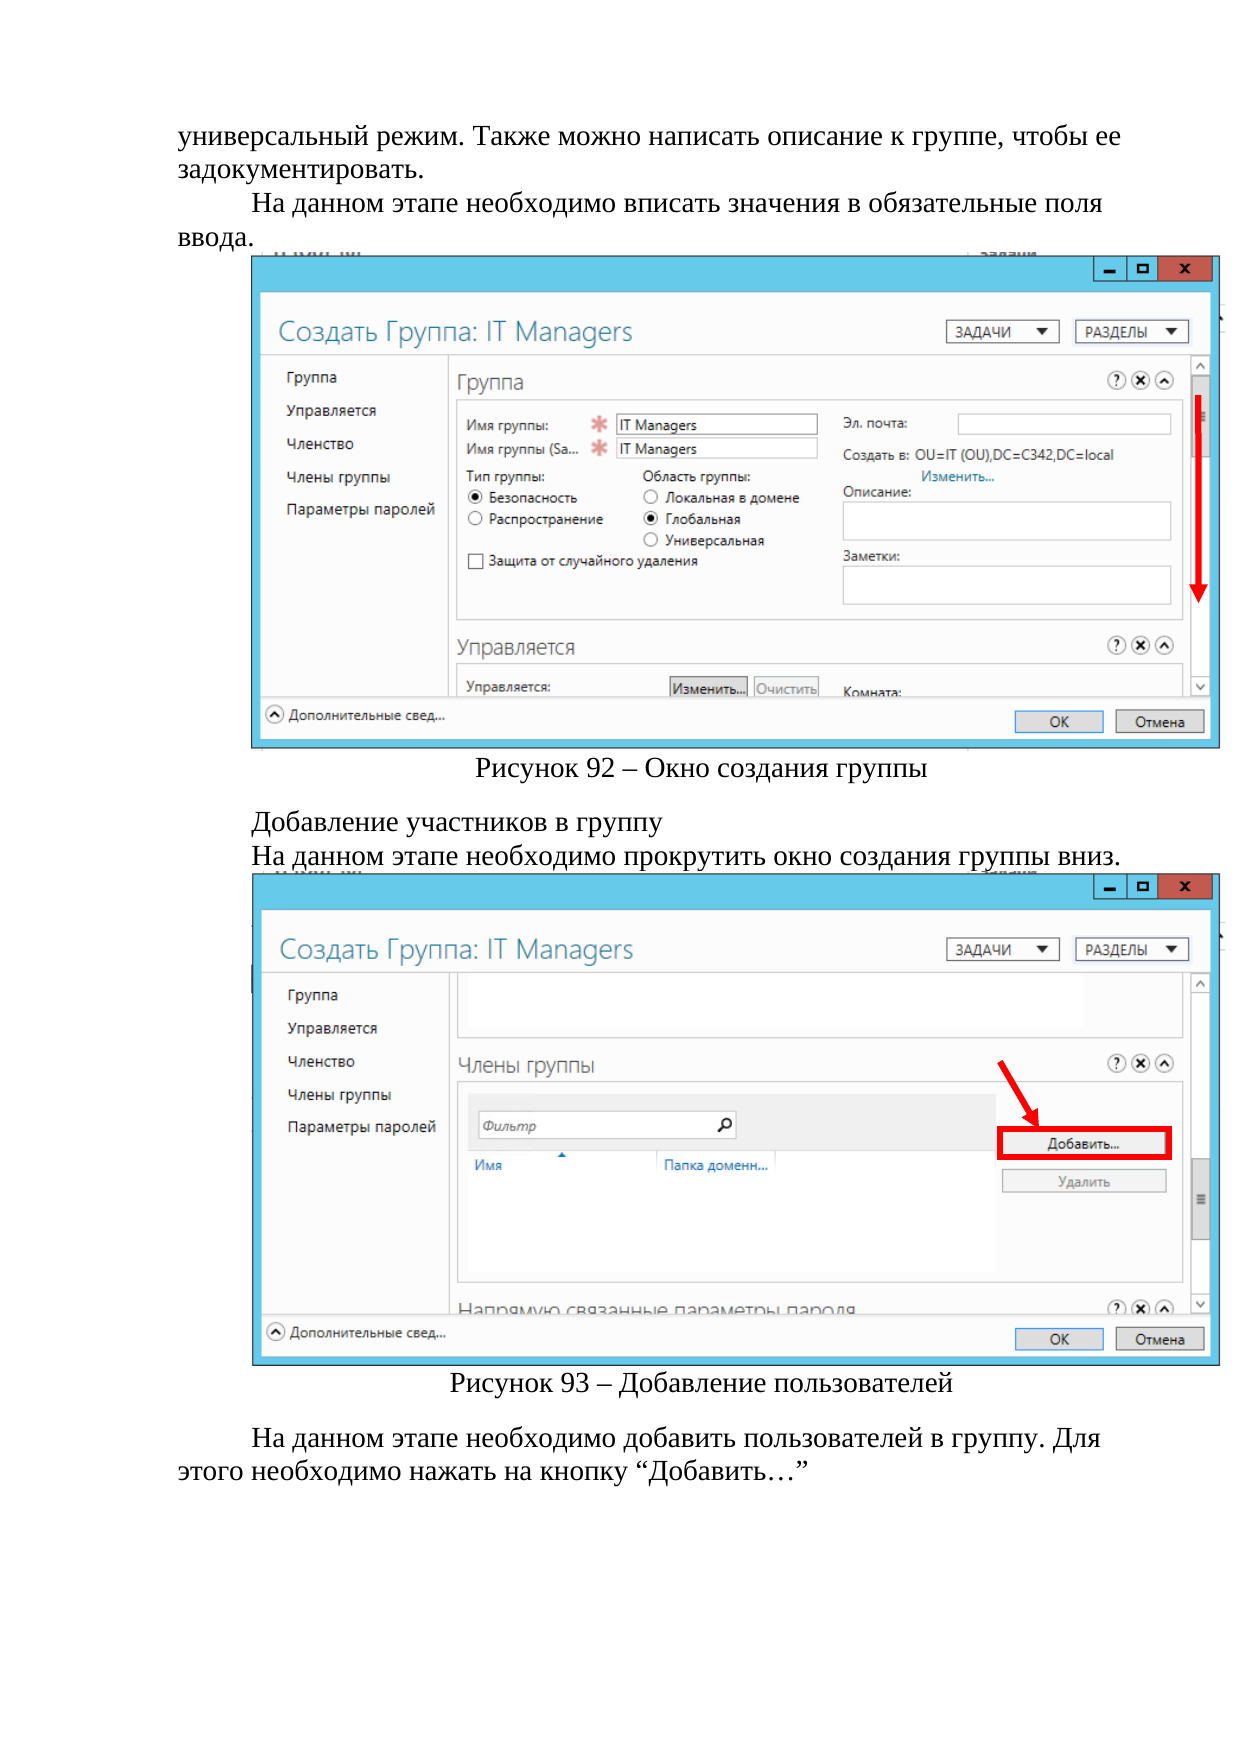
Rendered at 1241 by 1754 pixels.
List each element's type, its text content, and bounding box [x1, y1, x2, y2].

picture [251, 871, 1226, 1366]
subtitle Добавление участников в группу [177, 804, 1152, 838]
text Рисунок 92 – Окно создания группы [177, 750, 1152, 784]
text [177, 118, 1152, 185]
text На данном этапе необходимо вписать значения в обязательные поля ввода. [177, 185, 1152, 252]
text На данном этапе необходимо прокрутить окно создания группы вниз. [177, 838, 1152, 872]
text На данном этапе необходимо добавить пользователей в группу. Для этого необходимо нажать на кнопку “Добавить…” [177, 1420, 1152, 1487]
picture [251, 252, 1226, 751]
text Рисунок 93 – Добавление пользователей [177, 1365, 1152, 1399]
